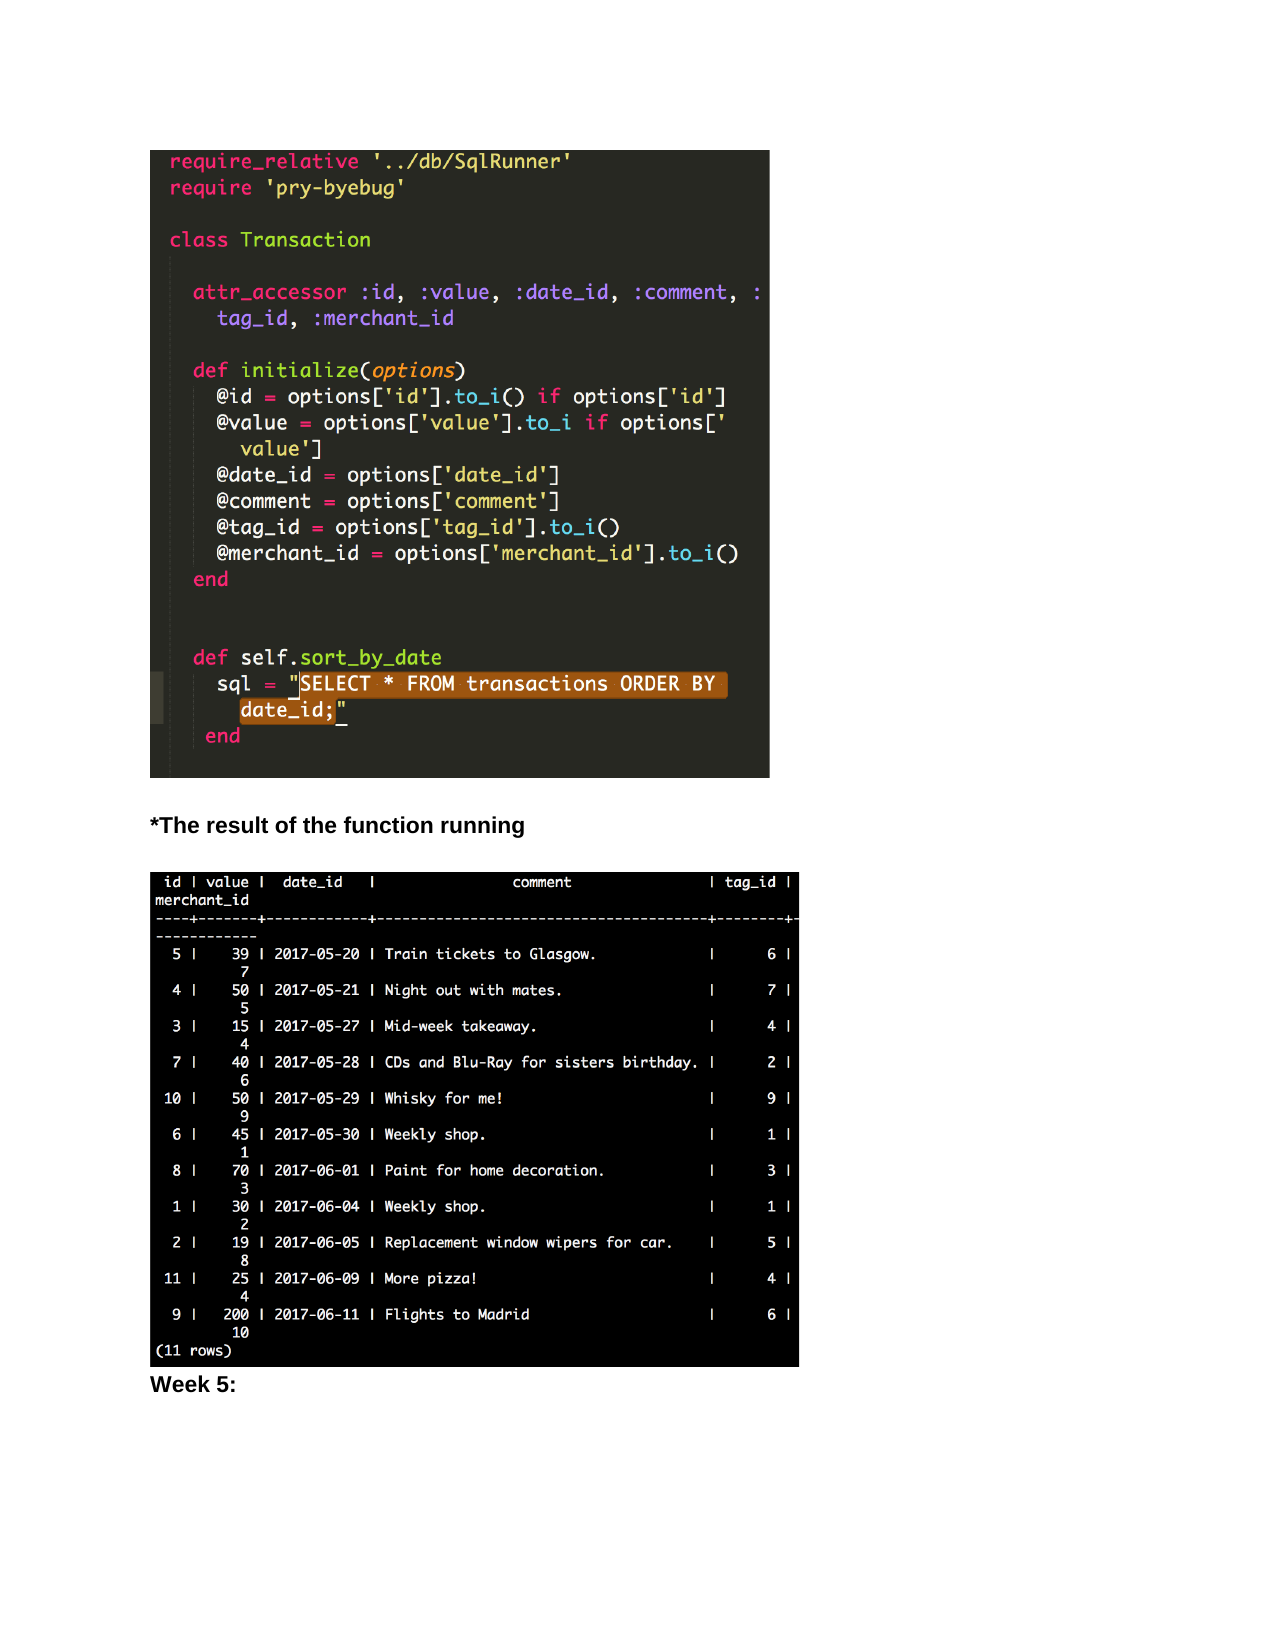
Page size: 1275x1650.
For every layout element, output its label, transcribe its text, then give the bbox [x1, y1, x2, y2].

picture [150, 872, 800, 1367]
text *The result of the function running [150, 812, 1125, 838]
text Week 5: [150, 1371, 1125, 1397]
picture [150, 150, 770, 778]
